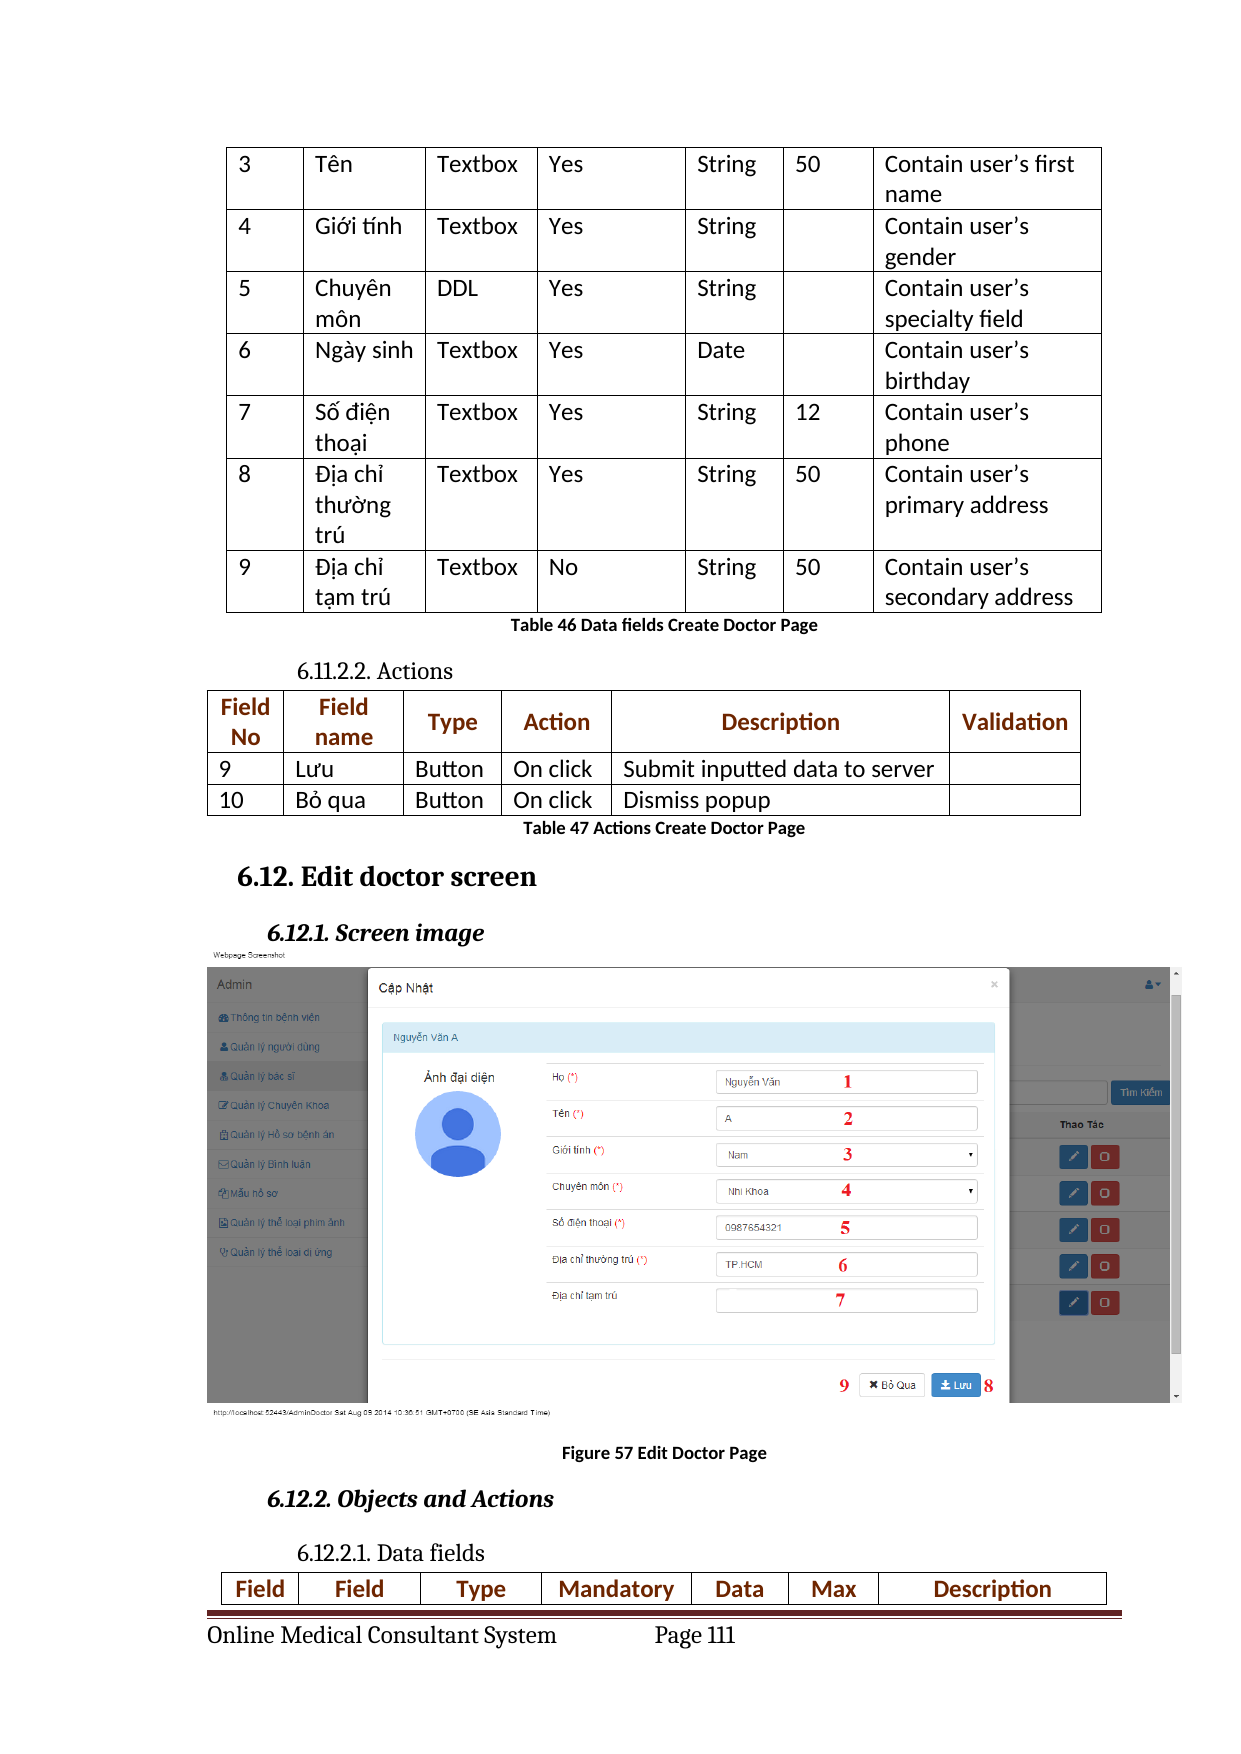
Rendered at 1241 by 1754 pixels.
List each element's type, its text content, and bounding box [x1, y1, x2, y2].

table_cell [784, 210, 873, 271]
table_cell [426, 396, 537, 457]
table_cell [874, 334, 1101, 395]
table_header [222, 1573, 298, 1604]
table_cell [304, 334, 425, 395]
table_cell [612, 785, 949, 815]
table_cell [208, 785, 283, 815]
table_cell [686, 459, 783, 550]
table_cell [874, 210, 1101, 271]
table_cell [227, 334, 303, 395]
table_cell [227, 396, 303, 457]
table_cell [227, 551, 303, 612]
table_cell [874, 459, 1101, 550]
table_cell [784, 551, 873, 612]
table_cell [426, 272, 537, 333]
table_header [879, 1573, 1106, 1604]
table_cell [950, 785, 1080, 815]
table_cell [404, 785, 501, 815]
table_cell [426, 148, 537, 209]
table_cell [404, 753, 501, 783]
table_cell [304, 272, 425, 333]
subtitle Actions [282, 657, 1122, 686]
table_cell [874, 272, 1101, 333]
subtitle Edit doctor screen [237, 860, 1122, 893]
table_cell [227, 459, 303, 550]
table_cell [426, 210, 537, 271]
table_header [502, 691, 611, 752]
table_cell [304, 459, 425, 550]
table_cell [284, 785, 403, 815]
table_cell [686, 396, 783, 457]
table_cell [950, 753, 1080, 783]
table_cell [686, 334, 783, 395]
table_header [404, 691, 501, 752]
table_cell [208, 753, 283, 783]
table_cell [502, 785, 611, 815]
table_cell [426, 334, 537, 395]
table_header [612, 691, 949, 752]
subtitle Data fields [282, 1539, 1122, 1568]
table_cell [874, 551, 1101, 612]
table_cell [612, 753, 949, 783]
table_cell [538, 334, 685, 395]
picture [207, 952, 1182, 1417]
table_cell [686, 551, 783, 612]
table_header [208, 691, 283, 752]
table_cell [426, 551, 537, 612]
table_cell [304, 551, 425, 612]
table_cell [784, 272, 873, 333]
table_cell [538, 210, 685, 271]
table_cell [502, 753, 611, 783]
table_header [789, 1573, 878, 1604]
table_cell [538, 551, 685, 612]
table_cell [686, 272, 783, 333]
subtitle Screen image [267, 919, 1122, 948]
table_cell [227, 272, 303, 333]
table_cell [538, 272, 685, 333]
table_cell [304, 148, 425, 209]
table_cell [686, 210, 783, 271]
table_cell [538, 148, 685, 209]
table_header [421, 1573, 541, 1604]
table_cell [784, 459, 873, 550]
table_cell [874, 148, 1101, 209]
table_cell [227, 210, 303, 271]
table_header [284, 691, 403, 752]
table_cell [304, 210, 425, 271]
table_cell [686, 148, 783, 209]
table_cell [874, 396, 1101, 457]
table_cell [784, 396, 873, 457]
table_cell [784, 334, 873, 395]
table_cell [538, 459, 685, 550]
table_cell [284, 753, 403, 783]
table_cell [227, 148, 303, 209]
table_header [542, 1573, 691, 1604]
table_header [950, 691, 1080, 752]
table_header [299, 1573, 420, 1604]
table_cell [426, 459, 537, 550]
subtitle Objects and Actions [267, 1485, 1122, 1514]
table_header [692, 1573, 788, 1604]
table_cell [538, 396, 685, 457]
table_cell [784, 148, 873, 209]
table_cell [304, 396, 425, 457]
